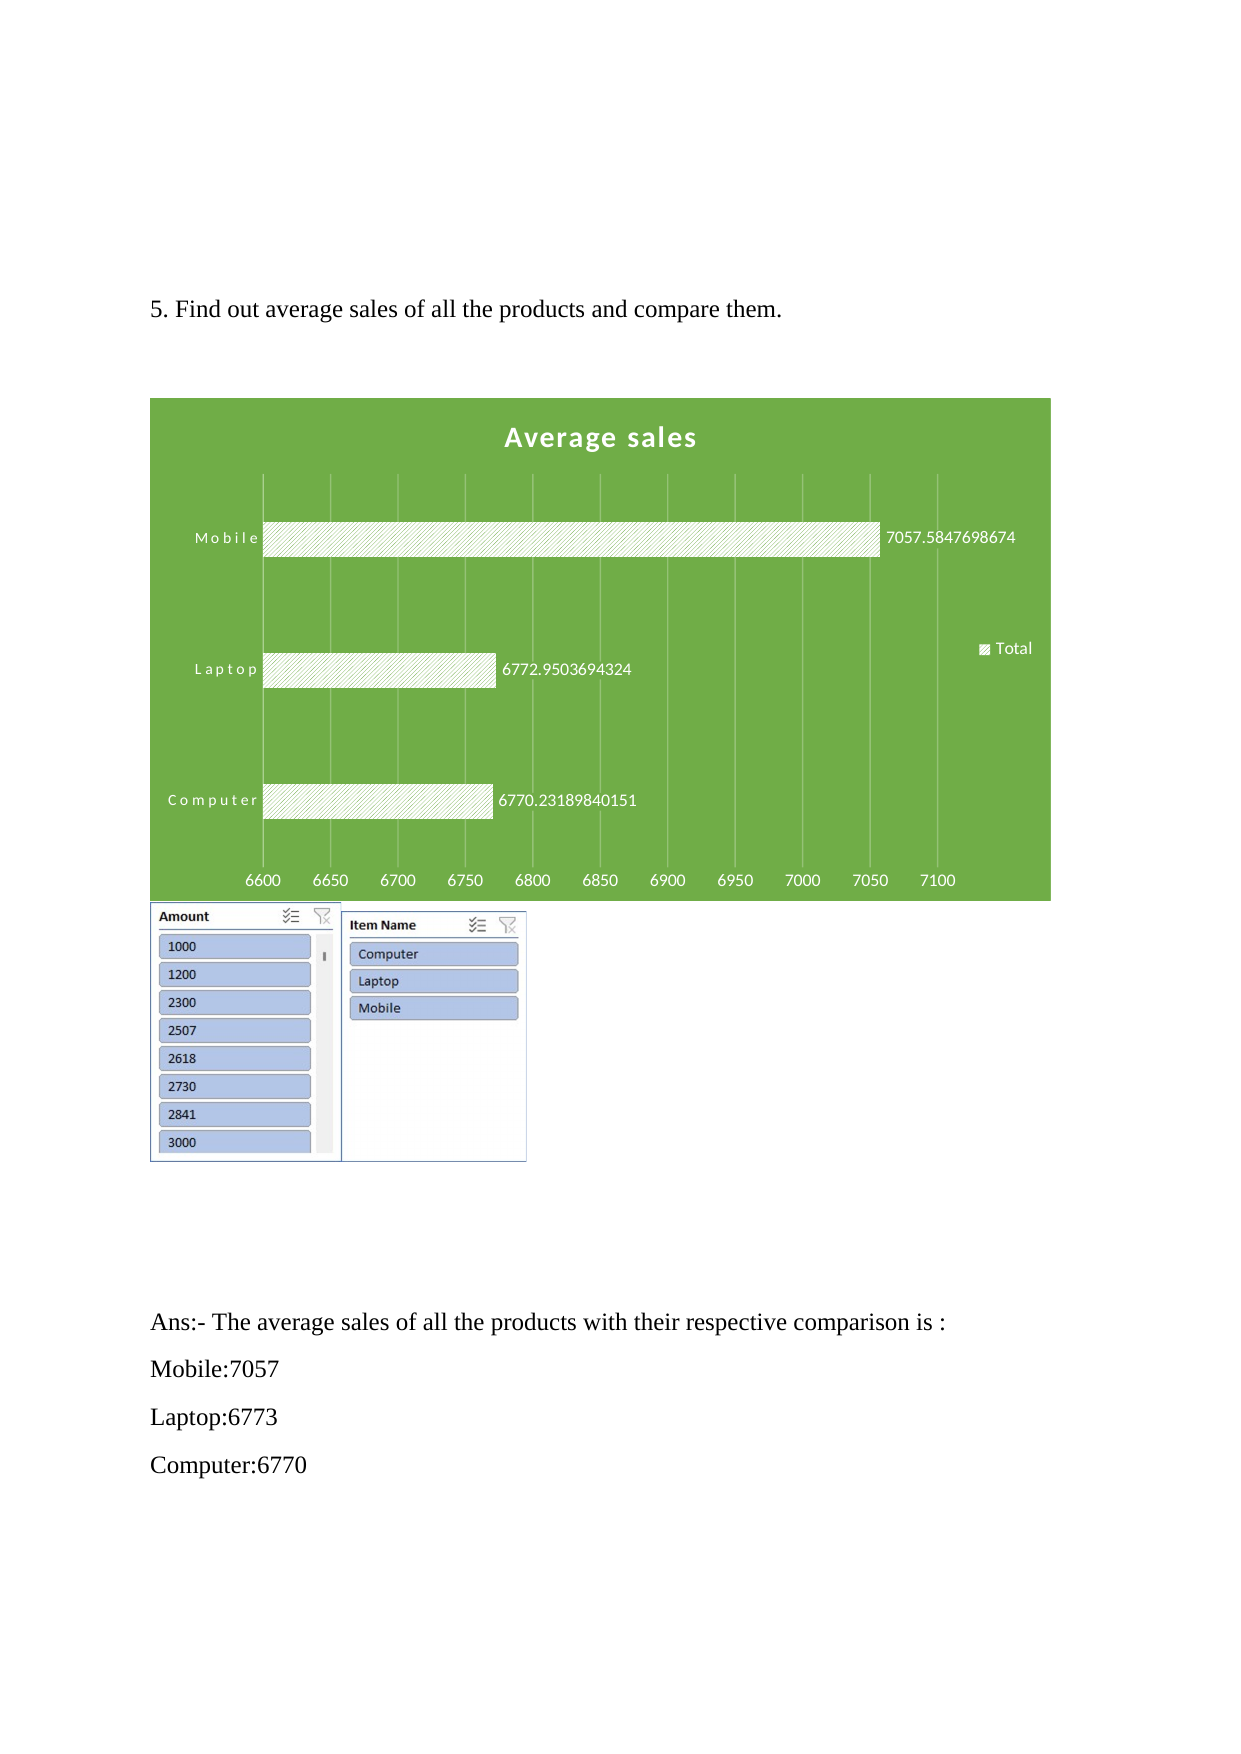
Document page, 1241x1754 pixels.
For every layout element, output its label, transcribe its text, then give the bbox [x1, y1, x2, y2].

text Laptop:6773 [150, 1402, 1090, 1431]
picture [150, 902, 527, 1162]
text 5. Find out average sales of all the products and compare them. [150, 294, 1090, 322]
text Mobile:7057 [150, 1354, 1090, 1383]
text Ans:- The average sales of all the products with their respective comparison is : [150, 1307, 1090, 1336]
text Computer:6770 [150, 1450, 1090, 1479]
